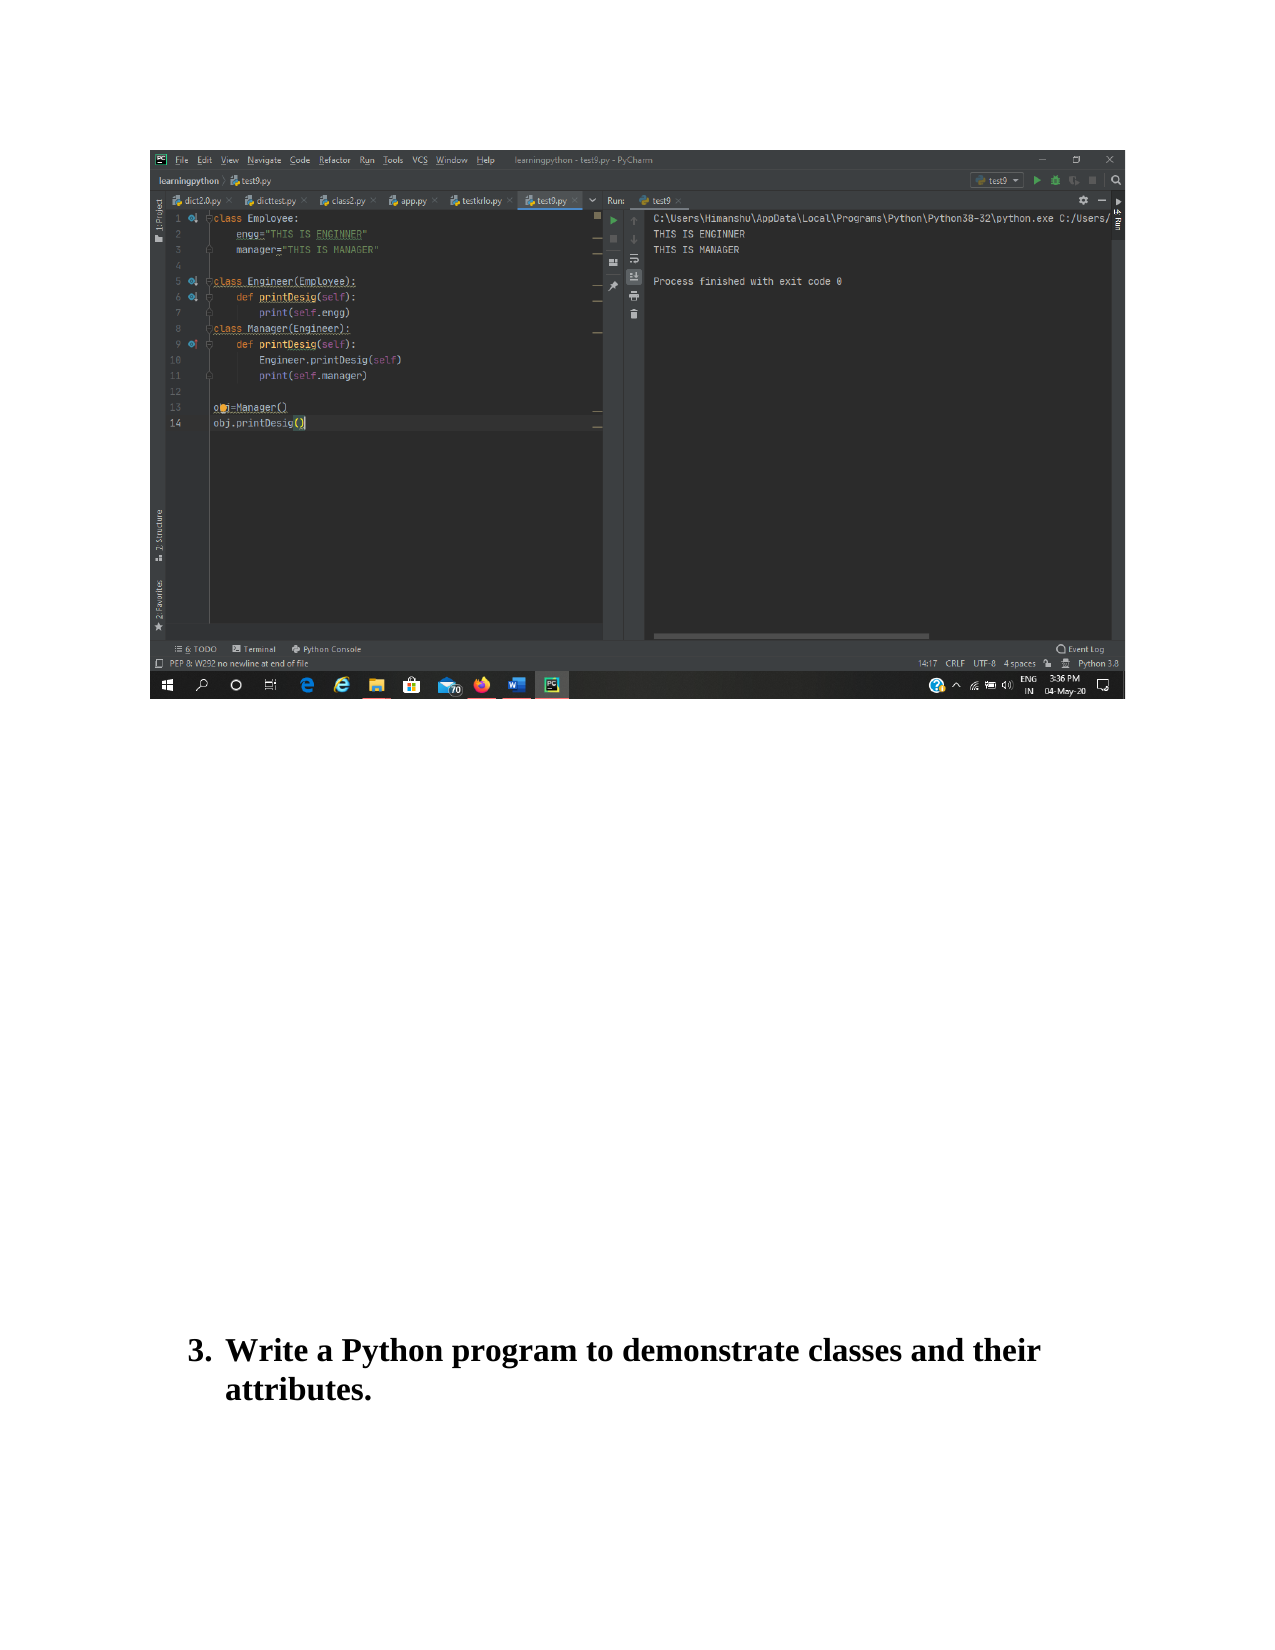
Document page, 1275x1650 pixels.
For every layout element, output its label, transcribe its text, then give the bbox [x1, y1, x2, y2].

picture [150, 150, 1125, 699]
list Write a Python program to demonstrate classes and their attributes. [187, 1330, 1125, 1407]
